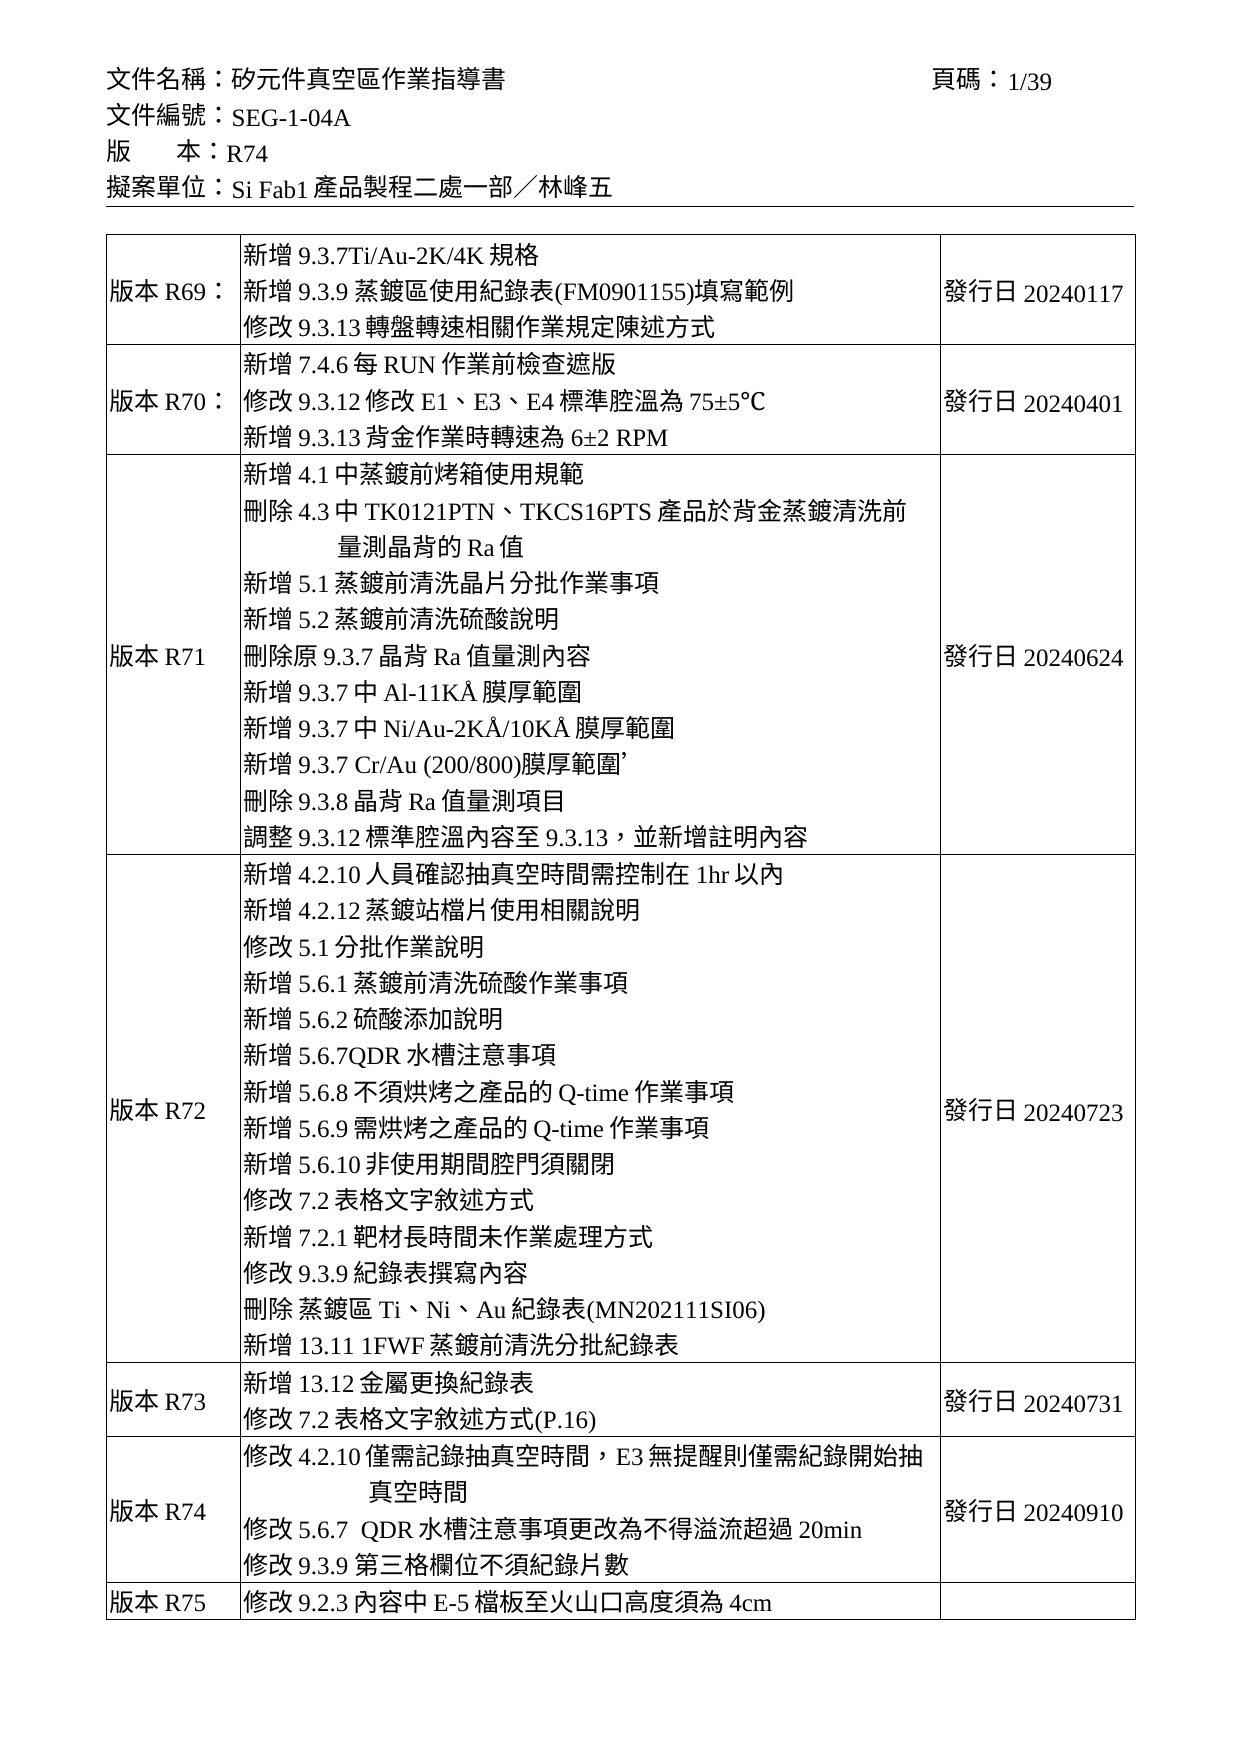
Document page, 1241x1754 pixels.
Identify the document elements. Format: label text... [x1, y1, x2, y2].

table_header 發行日20240117 [941, 235, 1135, 344]
table_cell 新增7.4.6每RUN作業前檢查遮版 修改9.3.12修改E1、E3、E4標準腔溫為75±5℃ 新增9.3.13背金作業時轉速為6±2 RPM [241, 345, 940, 454]
table_cell 修改9.2.3內容中E-5檔板至火山口高度須為4cm [241, 1583, 940, 1619]
table_cell 新增4.2.10人員確認抽真空時間需控制在1hr以內 新增4.2.12蒸鍍站檔片使用相關說明 修改5.1分批作業說明 新增5.6.1蒸鍍前清洗硫酸作業事項 新增5.6.2硫酸添加說明 新增5.6.7QDR水槽注意事項 新增5.6.8不須烘烤之產品的Q-time作業事項 新增5.6.9需烘烤之產品的Q-time作業事項 新增5.6.10非使用期間腔門須關閉 修改7.2表格文字敘述方式 新增7.2.1靶材長時間未作業處理方式 修改9.3.9紀錄表撰寫內容 刪除 蒸鍍區Ti、Ni、Au紀錄表(MN202111SI06) 新增13.11 1FWF蒸鍍前清洗分批紀錄表 [241, 855, 940, 1362]
table_cell 發行日20240731 [941, 1363, 1135, 1436]
table_cell 發行日20240910 [941, 1437, 1135, 1582]
table_cell 新增4.1中蒸鍍前烤箱使用規範 刪除4.3中TK0121PTN、TKCS16PTS產品於背金蒸鍍清洗前 量測晶背的Ra值 新增5.1蒸鍍前清洗晶片分批作業事項 新增5.2蒸鍍前清洗硫酸說明 刪除原9.3.7晶背Ra值量測內容 新增9.3.7中Al-11KÅ膜厚範圍 新增9.3.7中Ni/Au-2KÅ/10KÅ膜厚範圍 新增9.3.7 Cr/Au (200/800)膜厚範圍’ 刪除9.3.8晶背Ra值量測項目 調整9.3.12標準腔溫內容至9.3.13，並新增註明內容 [241, 455, 940, 853]
table_cell 發行日20240624 [941, 455, 1135, 853]
table_cell 版本R75 [107, 1583, 240, 1619]
table_cell 版本R72 [107, 855, 240, 1362]
table_header 新增9.3.7Ti/Au-2K/4K規格 新增9.3.9 蒸鍍區使用紀錄表(FM0901155)填寫範例 修改9.3.13轉盤轉速相關作業規定陳述方式 [241, 235, 940, 344]
table_cell 版本R73 [107, 1363, 240, 1436]
table_cell 新增13.12金屬更換紀錄表 修改7.2表格文字敘述方式(P.16) [241, 1363, 940, 1436]
table_cell 發行日20240401 [941, 345, 1135, 454]
table_cell 版本R74 [107, 1437, 240, 1582]
table_cell 版本R70： [107, 345, 240, 454]
table_header 版本R69： [107, 235, 240, 344]
table_cell 發行日20240723 [941, 855, 1135, 1362]
table_cell 修改4.2.10僅需記錄抽真空時間，E3無提醒則僅需紀錄開始抽 真空時間 修改5.6.7 QDR水槽注意事項更改為不得溢流超過20min 修改9.3.9 第三格欄位不須紀錄片數 [241, 1437, 940, 1582]
table_cell 版本R71 [107, 455, 240, 853]
table_cell [941, 1583, 1135, 1619]
